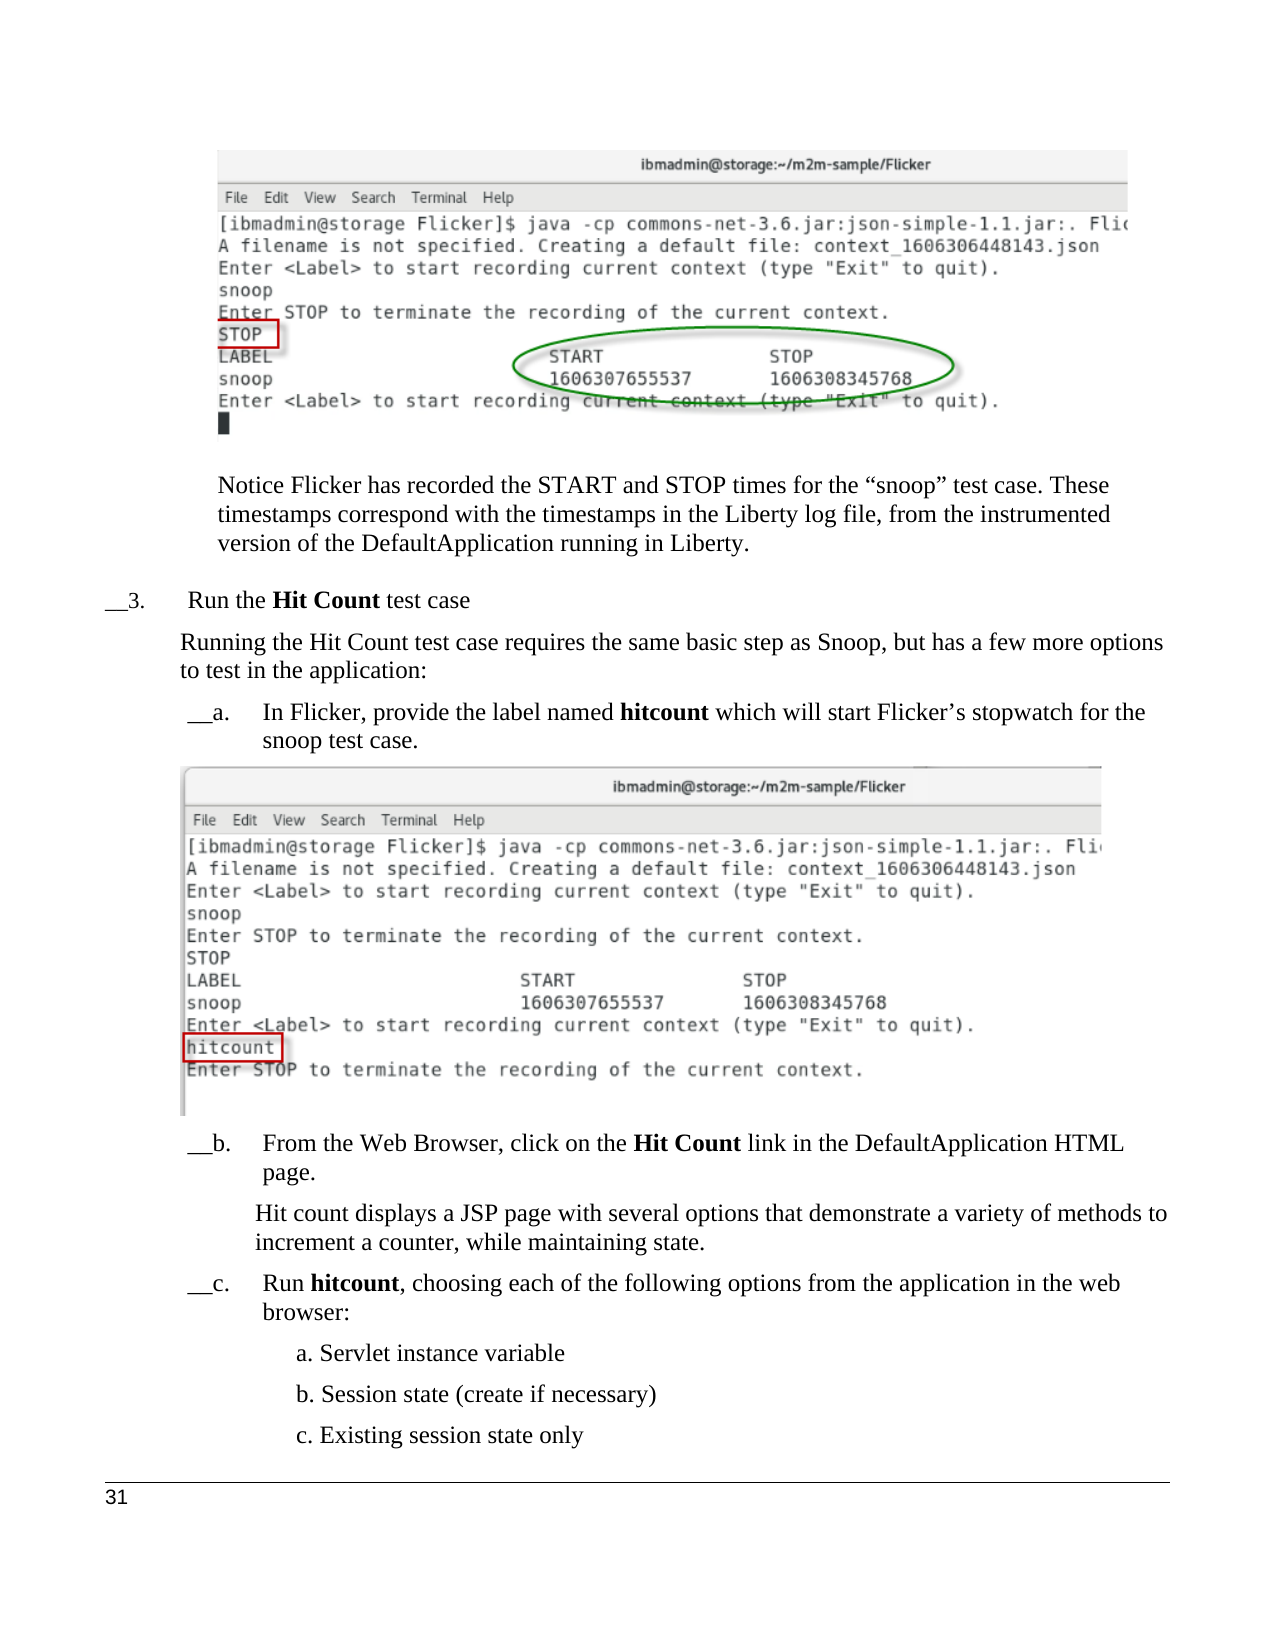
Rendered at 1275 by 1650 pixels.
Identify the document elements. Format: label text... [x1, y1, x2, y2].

list From the Web Browser, click on the Hit Count link in the DefaultApplication HTML page. [187, 1128, 1170, 1186]
picture [217, 150, 1128, 442]
list In Flicker, provide the label named hitcount which will start Flicker’s stopwatch for the snoop test case. [187, 697, 1170, 754]
text b. Session state (create if necessary) [105, 1379, 1170, 1408]
text Notice Flicker has recorded the START and STOP times for the “snoop” test case. These timestamps correspond with the timestamps in the Liberty log file, from the instrumented version of the DefaultApplication running in Liberty. [217, 470, 1170, 557]
picture [180, 766, 1102, 1116]
list Run hitcount, choosing each of the following options from the application in the web browser: [187, 1268, 1170, 1326]
list Run the Hit Count test case [105, 585, 1170, 614]
text a. Servlet instance variable [105, 1338, 1170, 1367]
text Running the Hit Count test case requires the same basic step as Snoop, but has a few more options to test in the application: [180, 627, 1170, 684]
text Hit count displays a JSP page with several options that demonstrate a variety of methods to increment a counter, while maintaining state. [255, 1198, 1170, 1256]
text c. Existing session state only [105, 1421, 1170, 1449]
